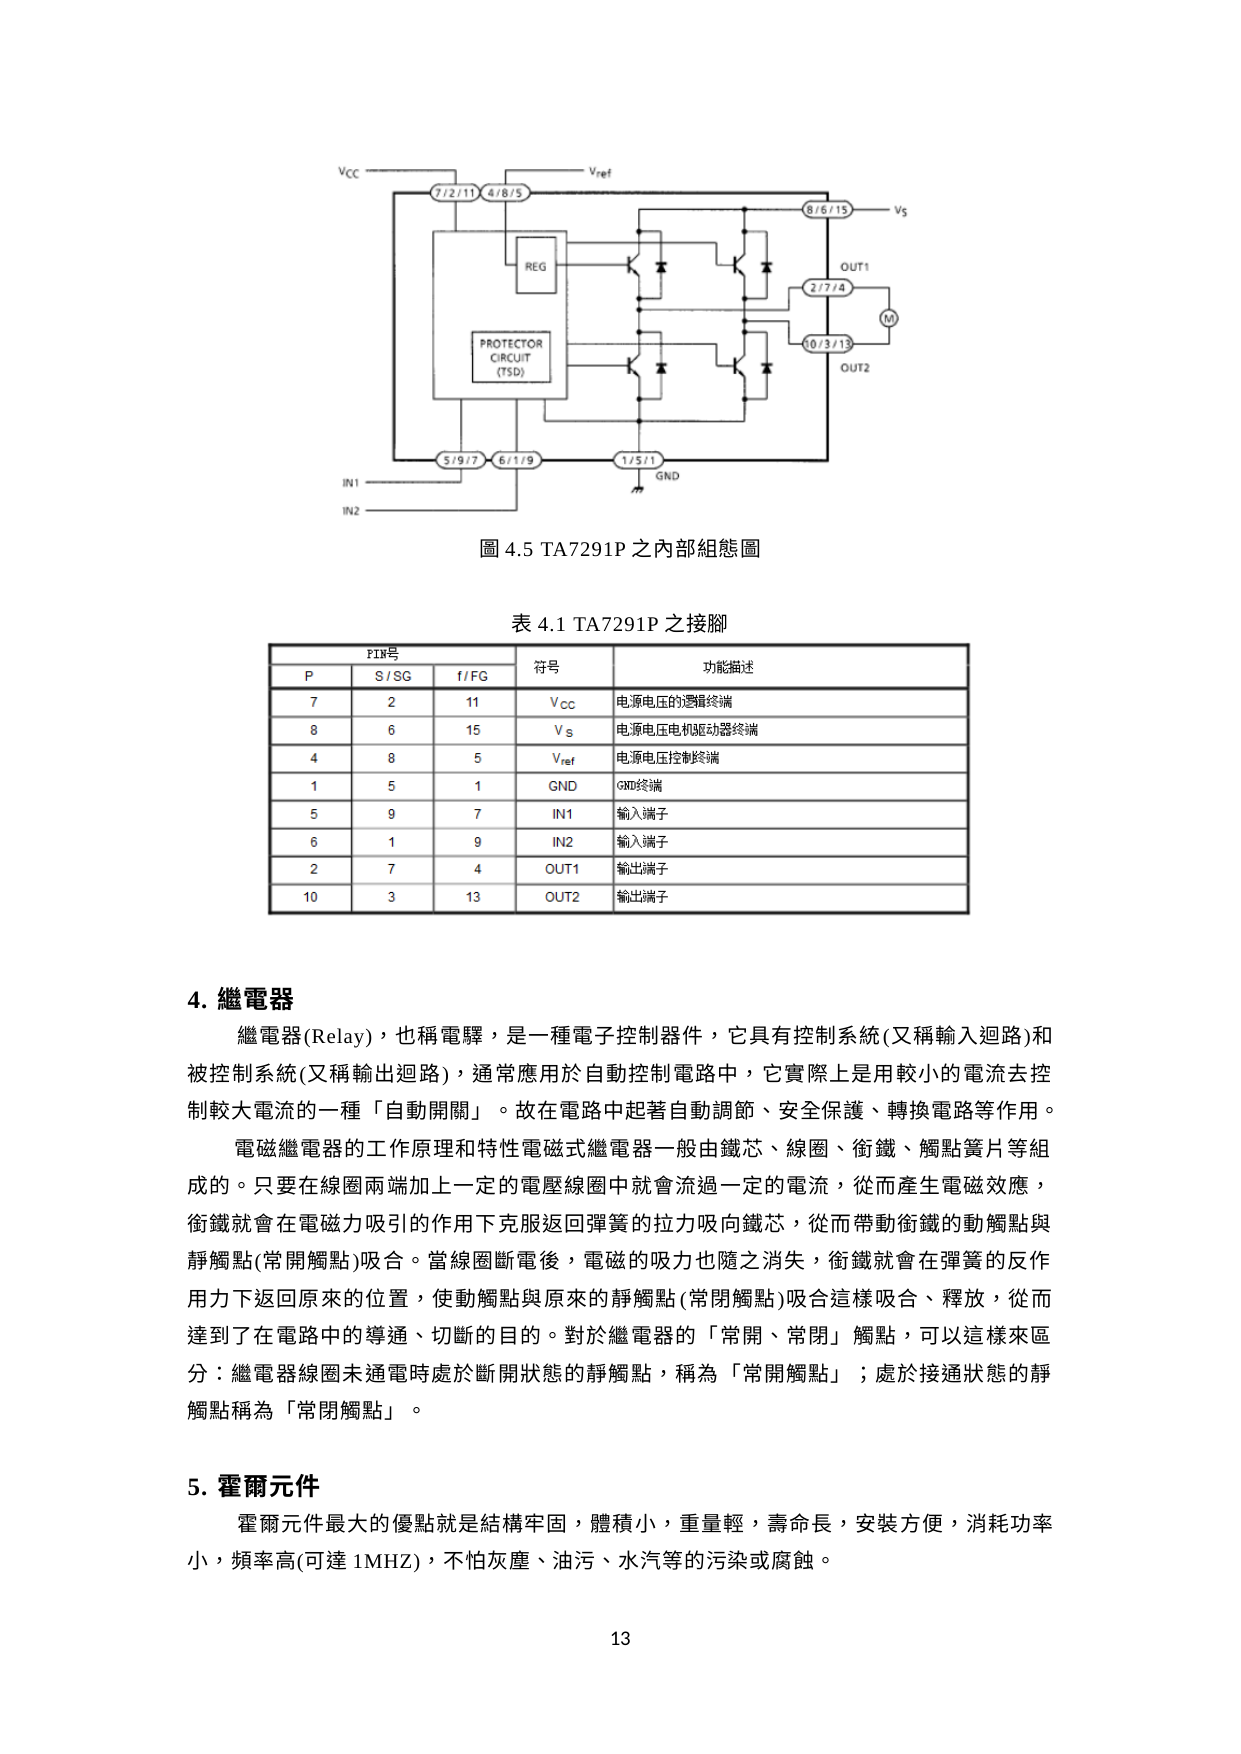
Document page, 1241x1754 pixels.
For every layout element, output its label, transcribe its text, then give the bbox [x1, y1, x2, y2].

text 圖4.5 TA7291P之內部組態圖 [187, 528, 1053, 566]
list 霍爾元件 [187, 1466, 1053, 1503]
picture [265, 641, 975, 920]
text 電磁繼電器的工作原理和特性電磁式繼電器一般由鐵芯、線圈、銜鐵、觸點簧片等組成的。只要在線圈兩端加上一定的電壓線圈中就會流過一定的電流，從而產生電磁效應，銜鐵就會在電磁力吸引的作用下克服返回彈簧的拉力吸向鐵芯，從而帶動銜鐵的動觸點與靜觸點(常開觸點)吸合。當線圈斷電後，電磁的吸力也隨之消失，銜鐵就會在彈簧的反作用力下返回原來的位置，使動觸點與原來的靜觸點(常閉觸點)吸合這樣吸合、釋放，從而達到了在電路中的導通、切斷的目的。對於繼電器的「常開、常閉」觸點，可以這樣來區分：繼電器線圈未通電時處於斷開狀態的靜觸點，稱為「常開觸點」；處於接通狀態的靜觸點稱為「常閉觸點」。 [187, 1128, 1053, 1428]
picture [325, 153, 916, 520]
text 霍爾元件最大的優點就是結構牢固，體積小，重量輕，壽命長，安裝方便，消耗功率小，頻率高(可達1MHZ)，不怕灰塵、油污、水汽等的污染或腐蝕。 [187, 1503, 1053, 1578]
text 繼電器(Relay)，也稱電驛，是一種電子控制器件，它具有控制系統(又稱輸入迴路)和被控制系統(又稱輸出迴路)，通常應用於自動控制電路中，它實際上是用較小的電流去控制較大電流的一種「自動開關」。故在電路中起著自動調節、安全保護、轉換電路等作用。 [187, 1016, 1053, 1128]
text 表4.1 TA7291P之接腳 [187, 603, 1053, 641]
list 繼電器 [187, 978, 1053, 1016]
